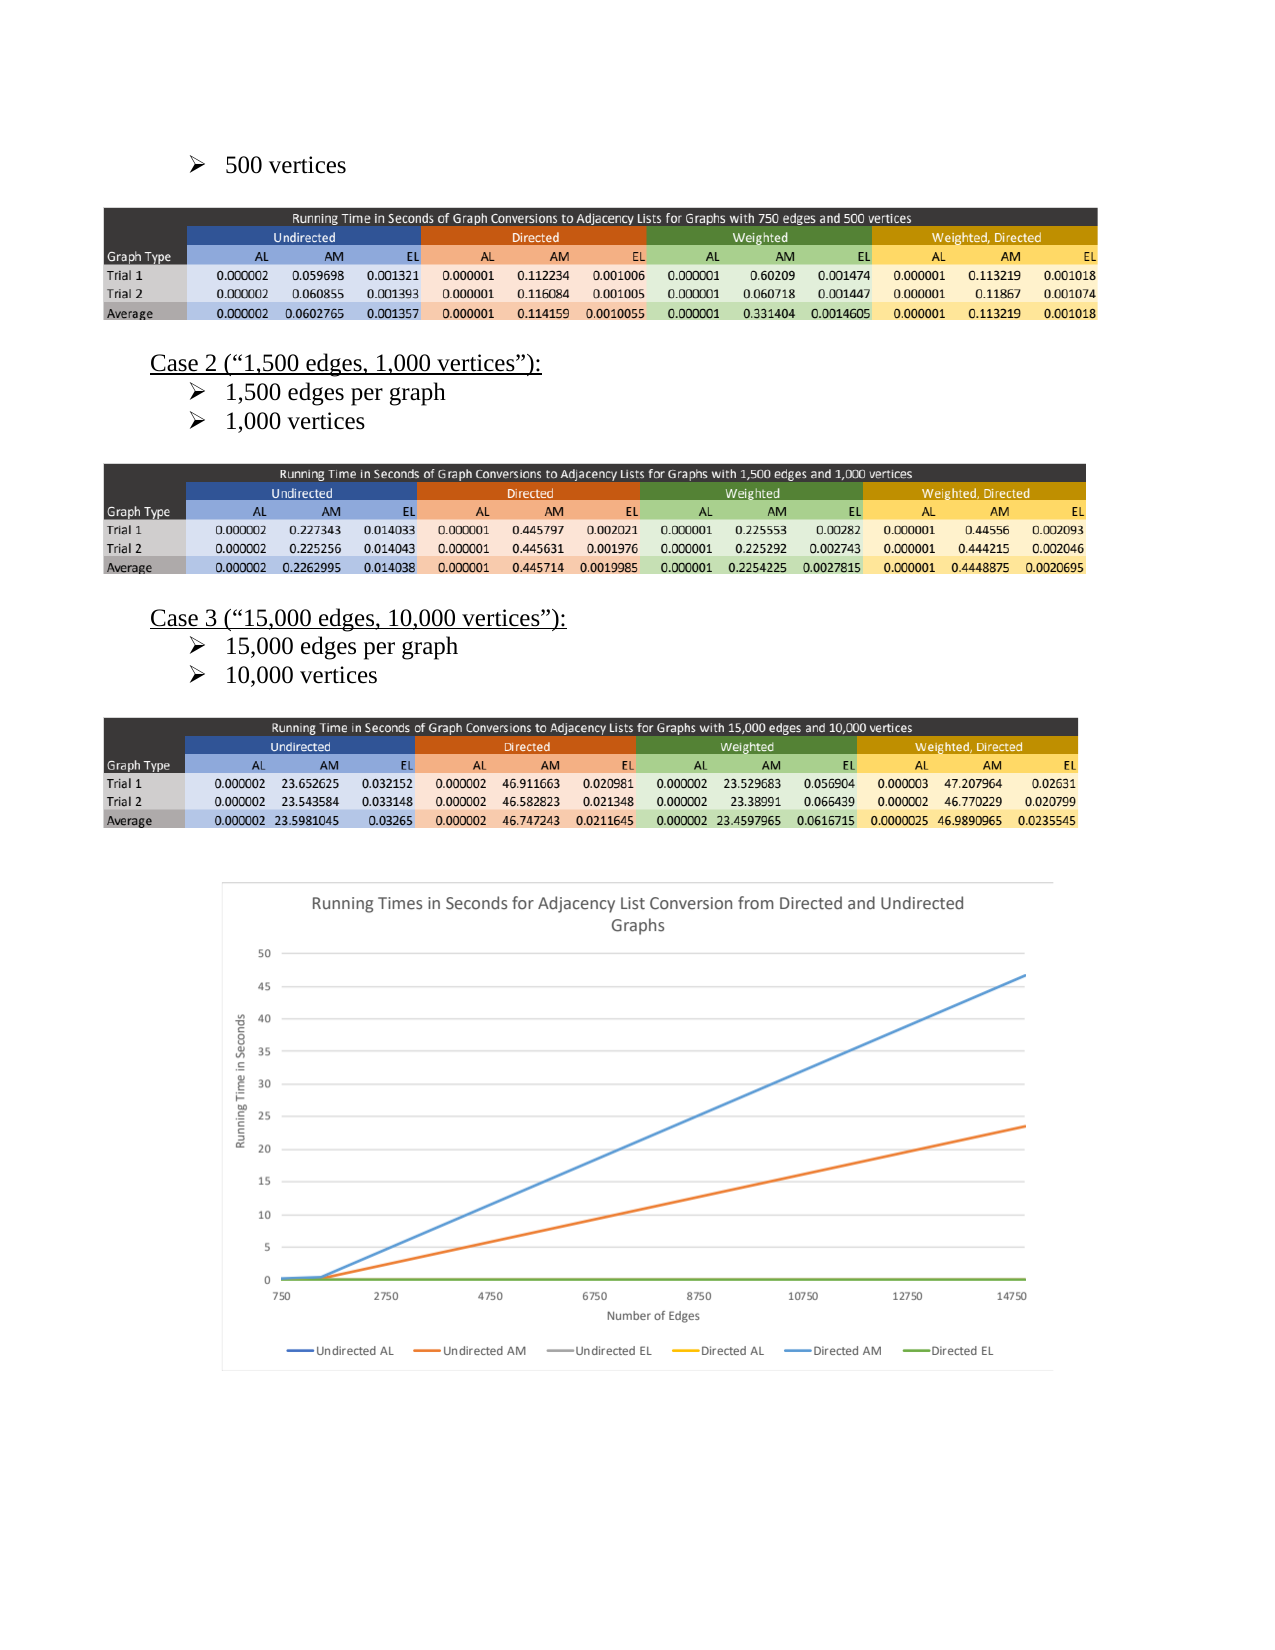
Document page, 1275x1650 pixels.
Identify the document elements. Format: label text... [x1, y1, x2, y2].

list 15,000 edges per graph [187, 631, 1125, 660]
text Case 3 (“15,000 edges, 10,000 vertices”): [150, 603, 1125, 631]
text Case 2 (“1,500 edges, 1,000 vertices”): [150, 348, 1125, 377]
list 1,000 vertices [187, 406, 1125, 434]
list 10,000 vertices [187, 660, 1125, 689]
list 1,500 edges per graph [187, 377, 1125, 406]
list 500 vertices [187, 150, 1125, 179]
